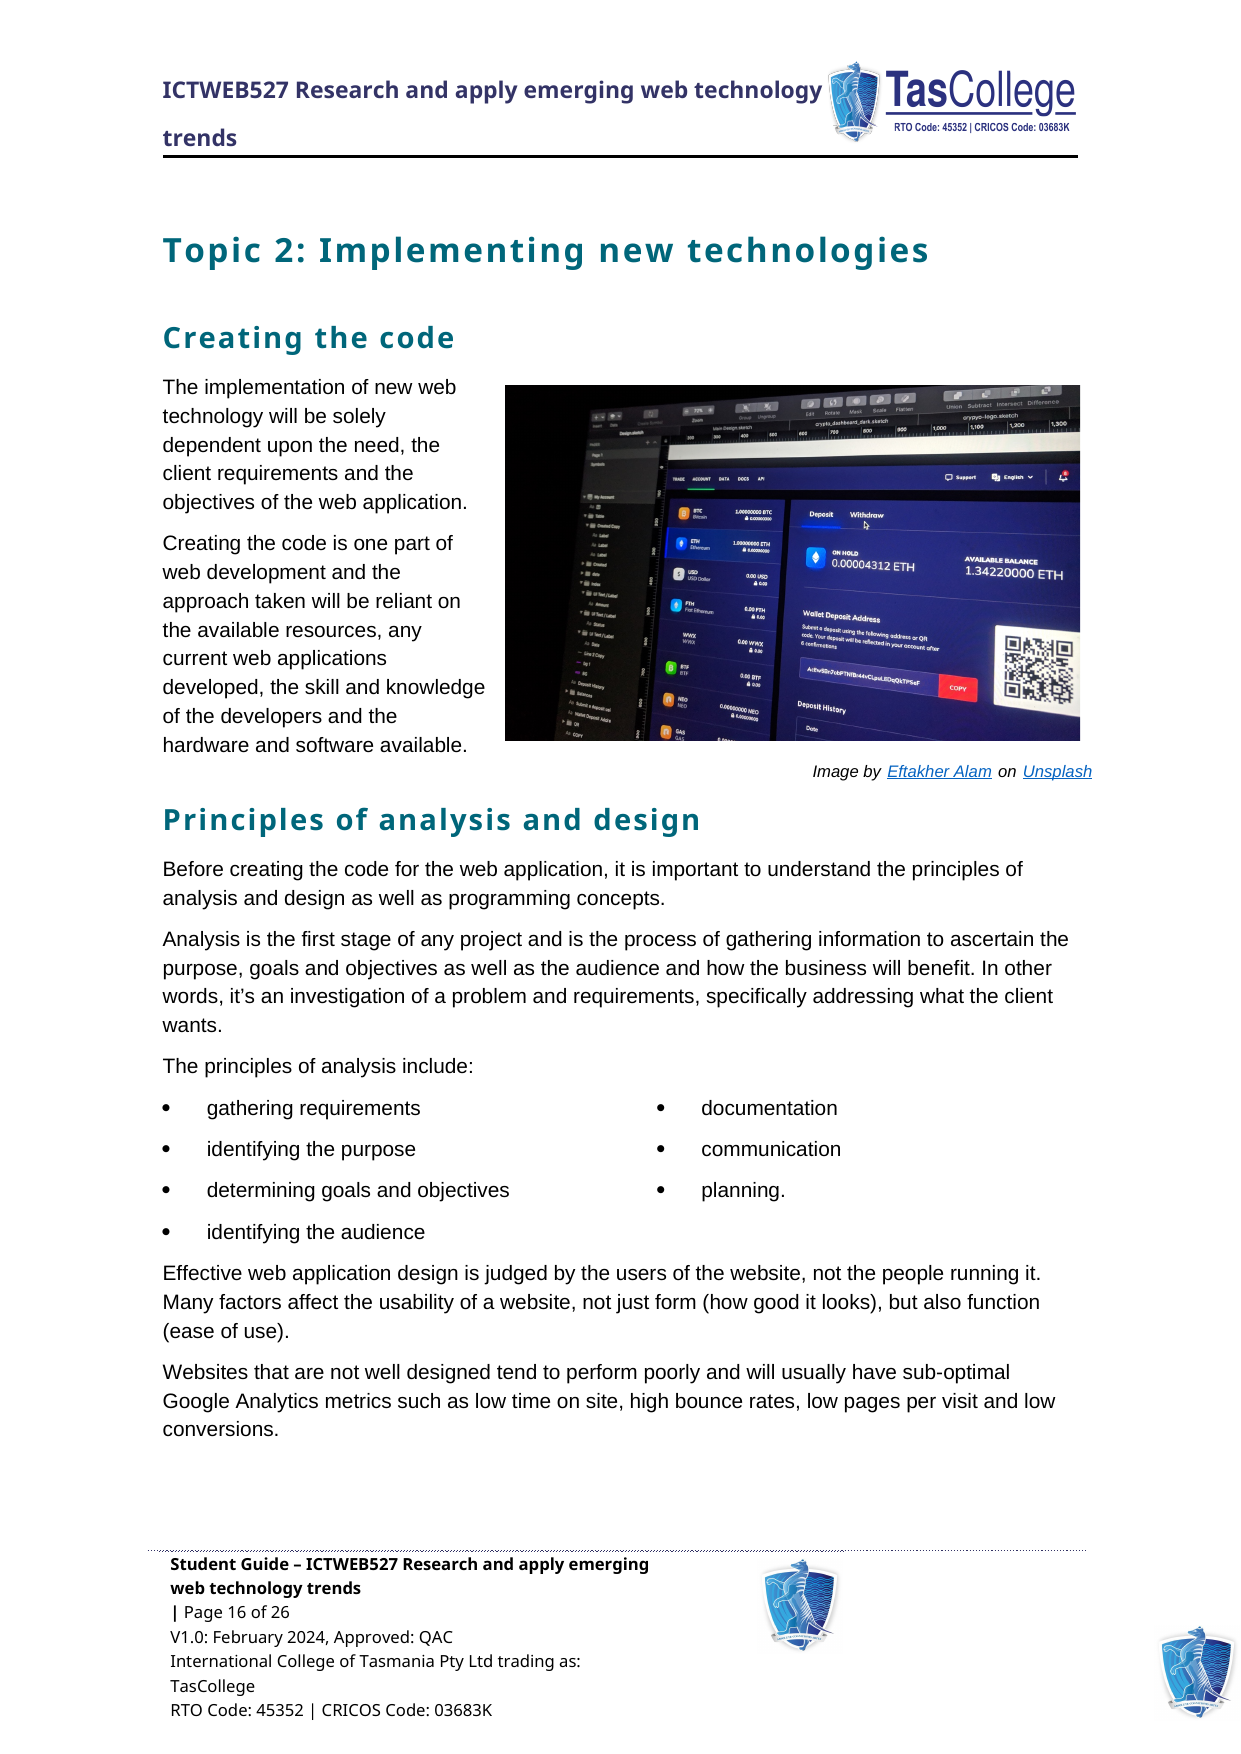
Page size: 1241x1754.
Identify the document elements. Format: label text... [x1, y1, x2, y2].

subtitle Principles of analysis and design [162, 799, 1078, 838]
picture [1153, 1625, 1241, 1721]
text gathering requirements [162, 1096, 583, 1120]
text The implementation of new web technology will be solely dependent upon the need, the client requirements and the objectives of the web application. [162, 375, 1078, 514]
text Creating the code is one part of web development and the approach taken will be reliant on the available resources, any current web applications developed, the skill and knowledge of the developers and the hardware and software available. [162, 531, 1078, 756]
text communication [657, 1137, 1078, 1161]
subtitle Creating the code [162, 317, 1078, 357]
text Before creating the code for the web application, it is important to understand the principles of analysis and design as well as programming concepts. [162, 857, 1078, 909]
text identifying the audience [162, 1220, 583, 1244]
text Analysis is the first stage of any project and is the process of gathering information to ascertain the purpose, goals and objectives as well as the audience and how the business will benefit. In other words, it’s an investigation of a problem and requirements, specifically addressing what the client wants. [162, 927, 1078, 1037]
text identifying the purpose [162, 1137, 583, 1161]
picture [505, 385, 1080, 741]
subtitle Topic 2: Implementing new technologies [162, 227, 1078, 273]
picture [826, 59, 1078, 144]
picture [756, 1558, 844, 1654]
text The principles of analysis include: [162, 1054, 1078, 1078]
text documentation [657, 1096, 1078, 1120]
text Websites that are not well designed tend to perform poorly and will usually have sub-optimal Google Analytics metrics such as low time on site, high bounce rates, low pages per visit and low conversions. [162, 1360, 1078, 1441]
text determining goals and objectives [162, 1178, 583, 1202]
text Effective web application design is judged by the users of the website, not the people running it. Many factors affect the usability of a website, not just form (how good it looks), but also function (ease of use). [162, 1261, 1078, 1342]
text planning. [657, 1178, 1078, 1202]
